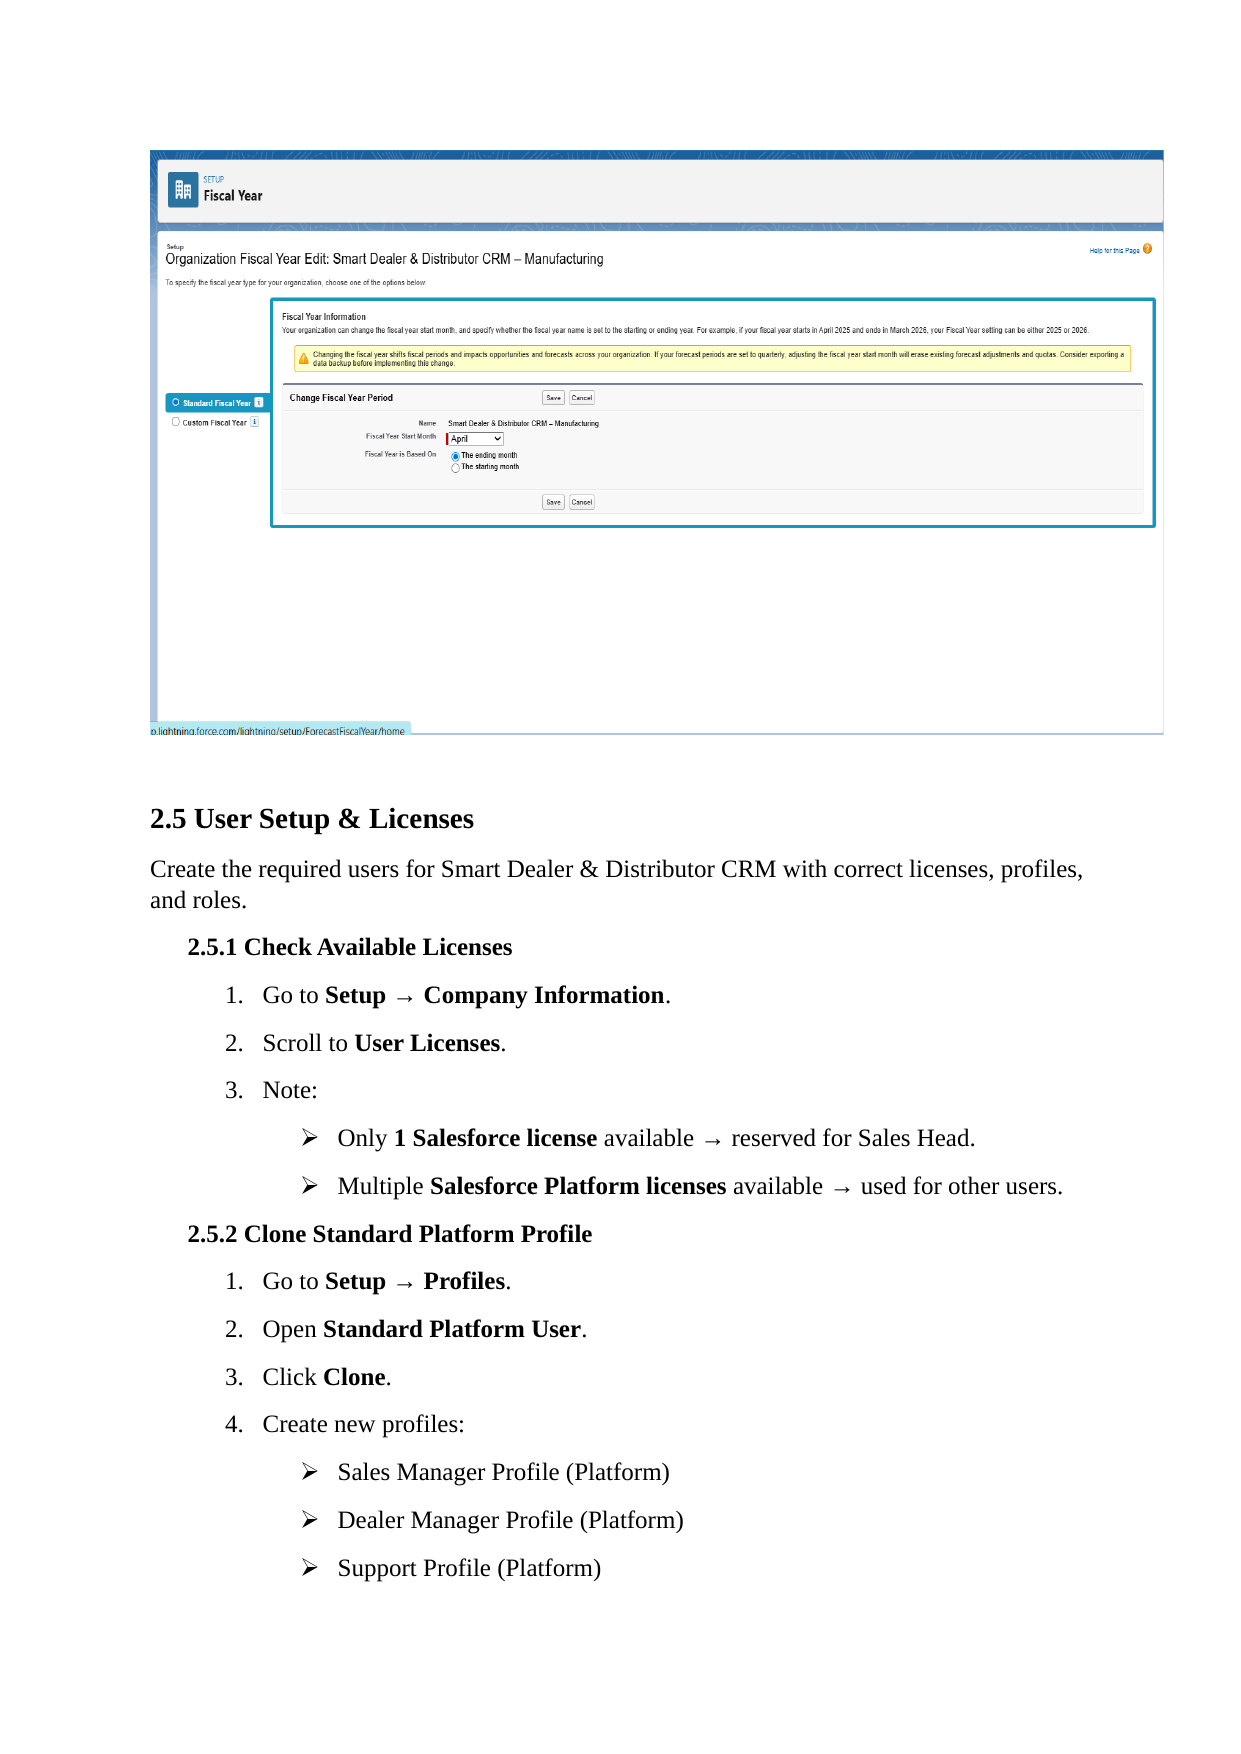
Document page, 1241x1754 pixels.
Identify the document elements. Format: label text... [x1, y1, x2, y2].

list Dealer Manager Profile (Platform) [300, 1505, 1090, 1534]
list Scroll to User Licenses. [225, 1028, 1090, 1057]
text Create the required users for Smart Dealer & Distributor CRM with correct licenses, profiles, and roles. [150, 854, 1090, 913]
list Open Standard Platform User. [225, 1314, 1090, 1343]
list Click Clone. [225, 1362, 1090, 1391]
picture [150, 150, 1164, 735]
list Only 1 Salesforce license available → reserved for Sales Head. [300, 1123, 1090, 1152]
text 2.5.2 Clone Standard Platform Profile [150, 1219, 1090, 1247]
list Create new profiles: [225, 1409, 1090, 1438]
list Go to Setup → Profiles. [225, 1266, 1090, 1295]
list Go to Setup → Company Information. [225, 980, 1090, 1009]
list Support Profile (Platform) [300, 1553, 1090, 1581]
text 2.5 User Setup & Licenses [150, 801, 1090, 834]
list Sales Manager Profile (Platform) [300, 1457, 1090, 1486]
text 2.5.1 Check Available Licenses [150, 932, 1090, 961]
list Multiple Salesforce Platform licenses available → used for other users. [300, 1171, 1090, 1200]
list Note: [225, 1076, 1090, 1104]
